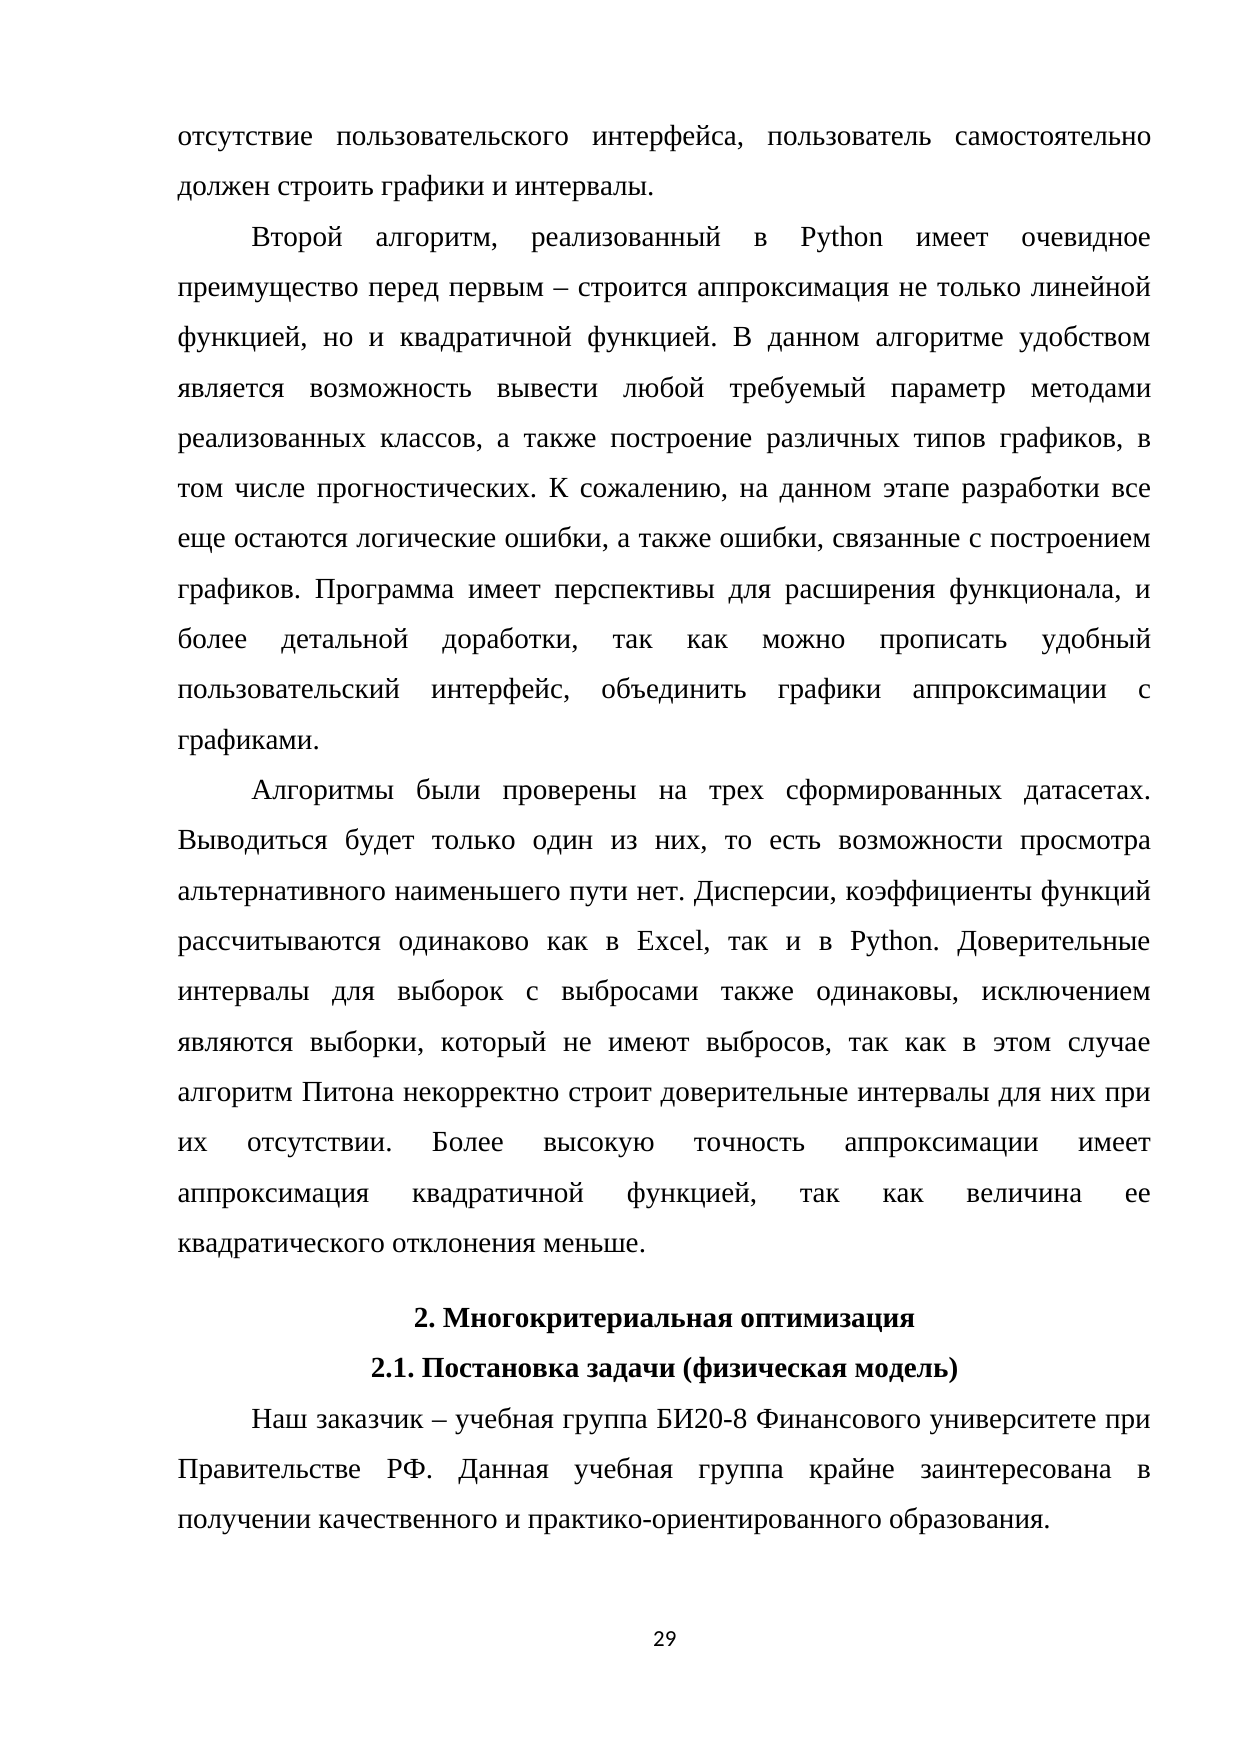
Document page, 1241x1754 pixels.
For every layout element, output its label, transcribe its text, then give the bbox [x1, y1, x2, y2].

text Алгоритмы были проверены на трех сформированных датасетах. Выводиться будет только один из них, то есть возможности просмотра альтернативного наименьшего пути нет. Дисперсии, коэффициенты функций рассчитываются одинаково как в Excel, так и в Python. Доверительные интервалы для выборок с выбросами также одинаковы, исключением являются выборки, который не имеют выбросов, так как в этом случае алгоритм Питона некорректно строит доверительные интервалы для них при их отсутствии. Более высокую точность аппроксимации имеет аппроксимация квадратичной функцией, так как величина ее квадратического отклонения меньше. [177, 772, 1152, 1258]
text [177, 118, 1152, 202]
subtitle 2.1. Постановка задачи (физическая модель) [177, 1351, 1152, 1384]
text Второй алгоритм, реализованный в Python имеет очевидное преимущество перед первым – строится аппроксимация не только линейной функцией, но и квадратичной функцией. В данном алгоритме удобством является возможность вывести любой требуемый параметр методами реализованных классов, а также построение различных типов графиков, в том числе прогностических. К сожалению, на данном этапе разработки все еще остаются логические ошибки, а также ошибки, связанные с построением графиков. Программа имеет перспективы для расширения функционала, и более детальной доработки, так как можно прописать удобный пользовательский интерфейс, объединить графики аппроксимации с графиками. [177, 219, 1152, 755]
text Наш заказчик – учебная группа БИ20-8 Финансового университете при Правительстве РФ. Данная учебная группа крайне заинтересована в получении качественного и практико-ориентированного образования. [177, 1401, 1152, 1535]
subtitle 2. Многокритериальная оптимизация [177, 1300, 1152, 1334]
